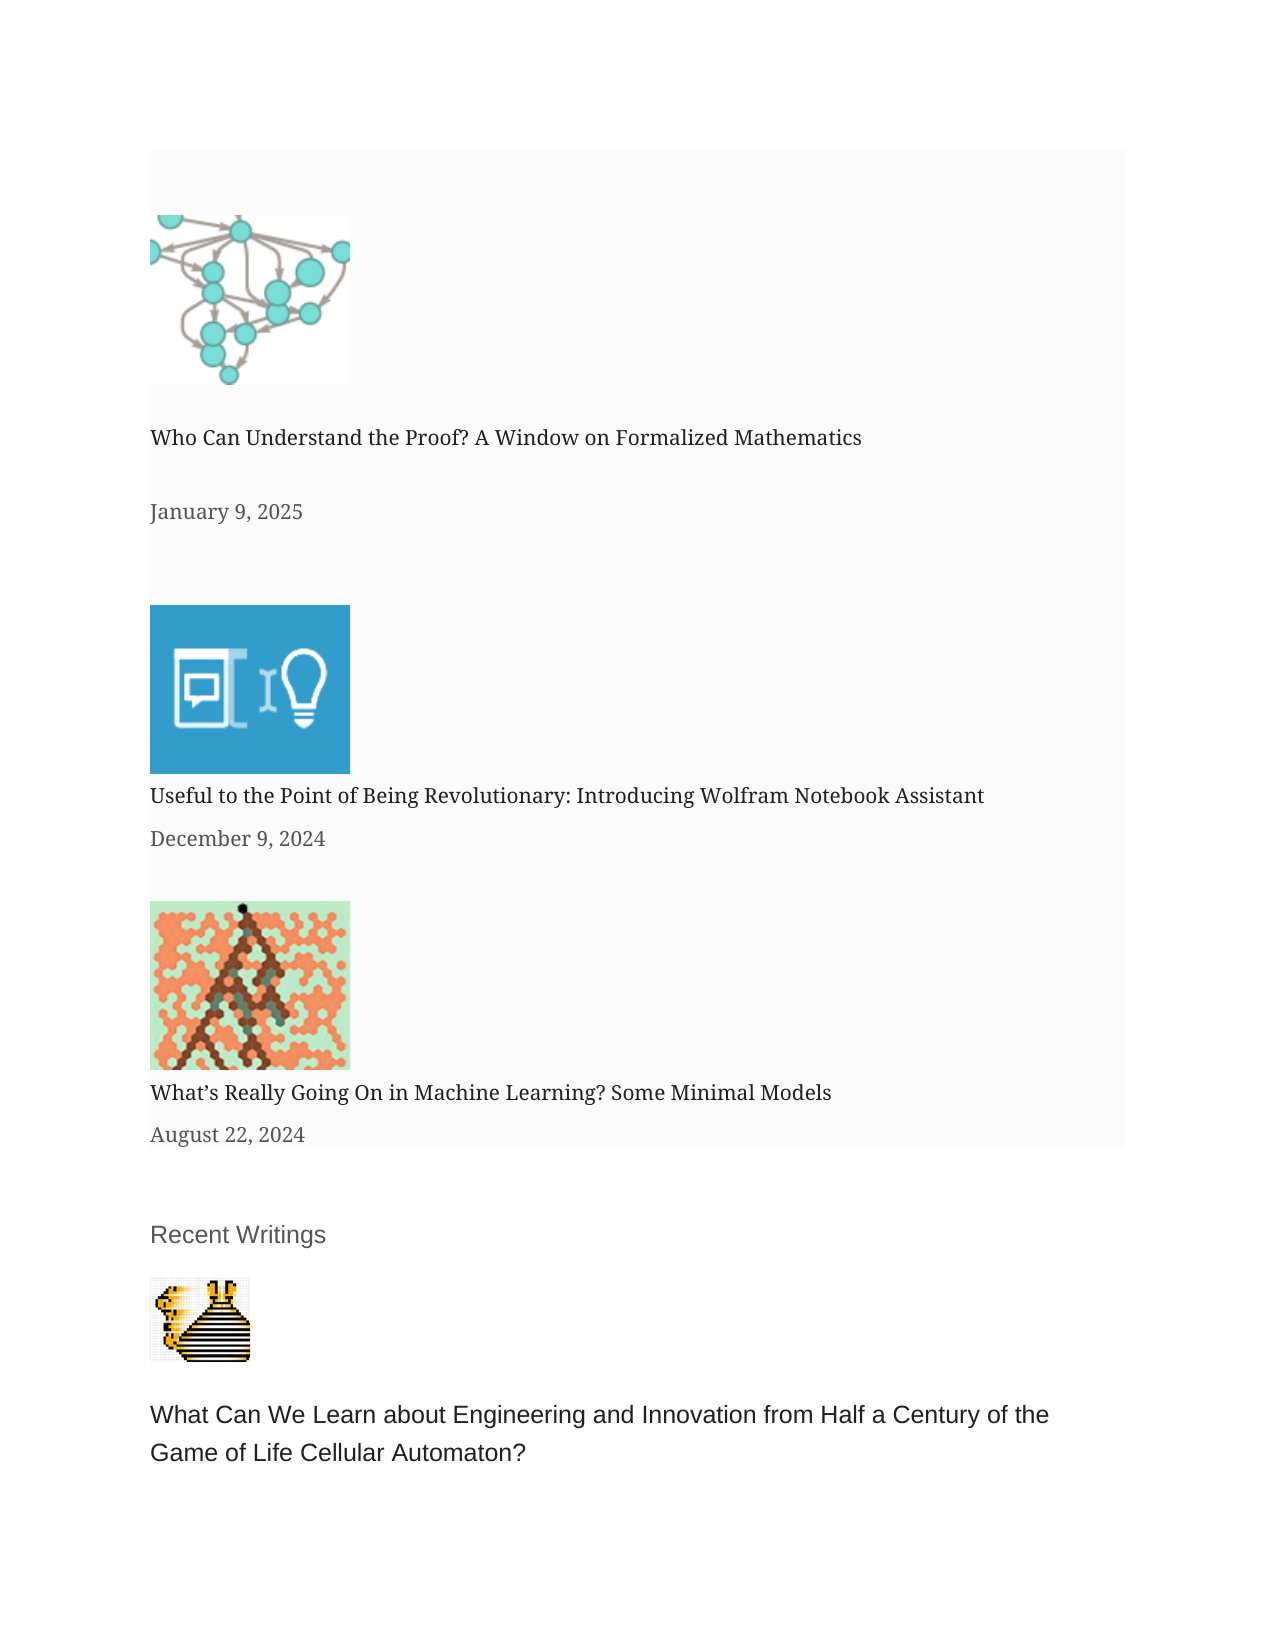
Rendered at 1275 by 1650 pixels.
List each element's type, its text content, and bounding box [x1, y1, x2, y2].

text Recent Writings [150, 1197, 1125, 1267]
text Who Can Understand the Proof? A Window on Formalized Mathematics [150, 423, 1125, 452]
text December 9, 2024 [150, 824, 1125, 853]
picture [150, 605, 350, 774]
picture [150, 901, 350, 1070]
text Useful to the Point of Being Revolutionary: Introducing Wolfram Notebook Assistant [150, 782, 1125, 810]
text January 9, 2025 [150, 497, 1125, 526]
picture [150, 1276, 251, 1362]
text What Can We Learn about Engineering and Innovation from Half a Century of the Game of Life Cellular Automaton? [150, 1400, 1125, 1466]
picture [150, 215, 350, 385]
text What’s Really Going On in Machine Learning? Some Minimal Models [150, 1078, 1125, 1106]
text August 22, 2024 [150, 1120, 1125, 1149]
